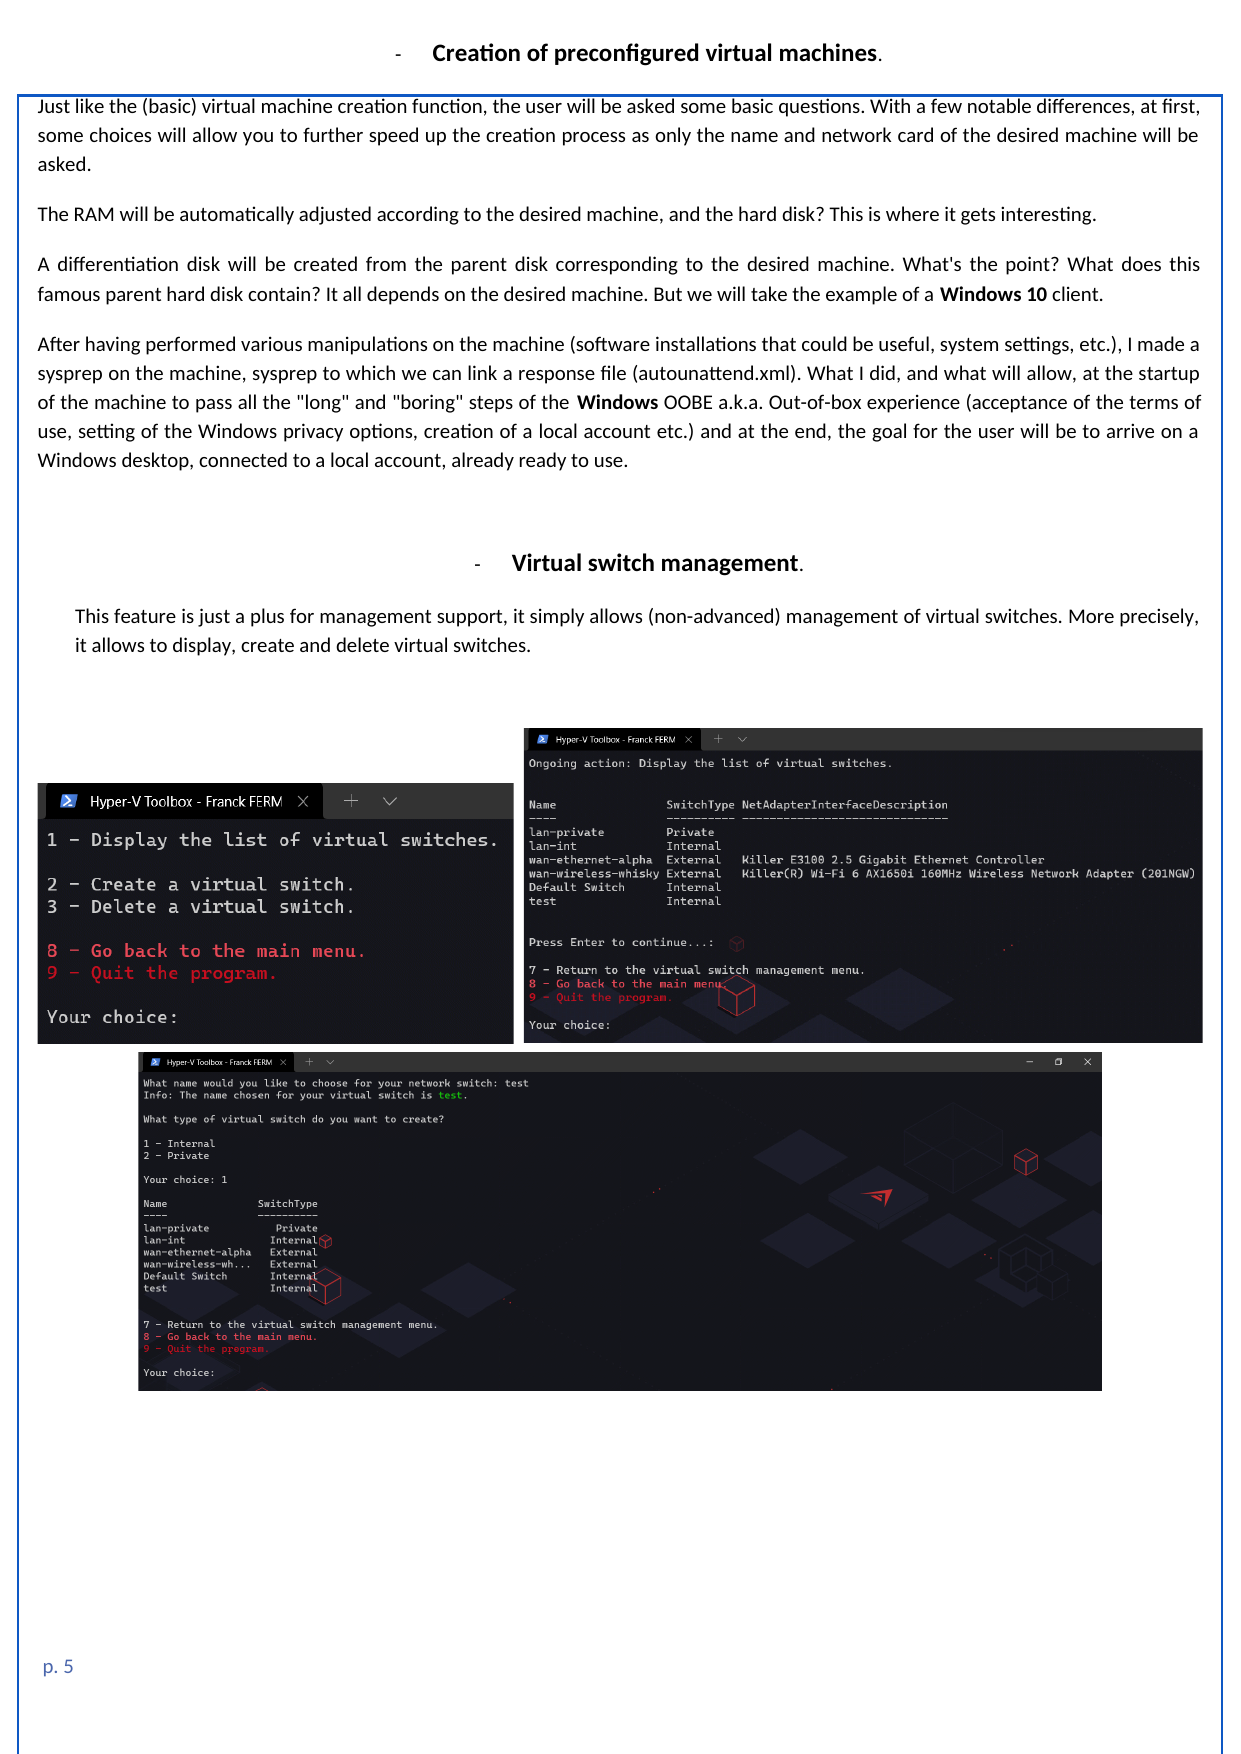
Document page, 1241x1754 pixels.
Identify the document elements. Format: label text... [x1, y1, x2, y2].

text This feature is just a plus for management support, it simply allows (non-advanced) management of virtual switches. More precisely, it allows to display, create and delete virtual switches. [75, 603, 1203, 658]
list Creation of preconfigured virtual machines. [75, 37, 1203, 68]
text The RAM will be automatically adjusted according to the desired machine, and the hard disk? This is where it gets interesting. [37, 202, 1203, 227]
text After having performed various manipulations on the machine (software installations that could be useful, system settings, etc.), I made a sysprep on the machine, sysprep to which we can link a response file (autounattend.xml). What I did, and what will allow, at the startup of the machine to pass all the "long" and "boring" steps of the Windows OOBE a.k.a. Out-of-box experience (acceptance of the terms of use, setting of the Windows privacy options, creation of a local account etc.) and at the end, the goal for the user will be to arrive on a Windows desktop, connected to a local account, already ready to use. [37, 331, 1203, 473]
text Just like the (basic) virtual machine creation function, the user will be asked some basic questions. With a few notable differences, at first, some choices will allow you to further speed up the creation process as only the name and network card of the desired machine will be asked. [37, 93, 1203, 177]
picture [523, 728, 1203, 1043]
picture [37, 783, 514, 1044]
picture [138, 1052, 1102, 1391]
list Virtual switch management. [75, 547, 1203, 578]
text A differentiation disk will be created from the parent disk corresponding to the desired machine. What's the point? What does this famous parent hard disk contain? It all depends on the desired machine. But we will take the example of a Windows 10 client. [37, 252, 1203, 306]
